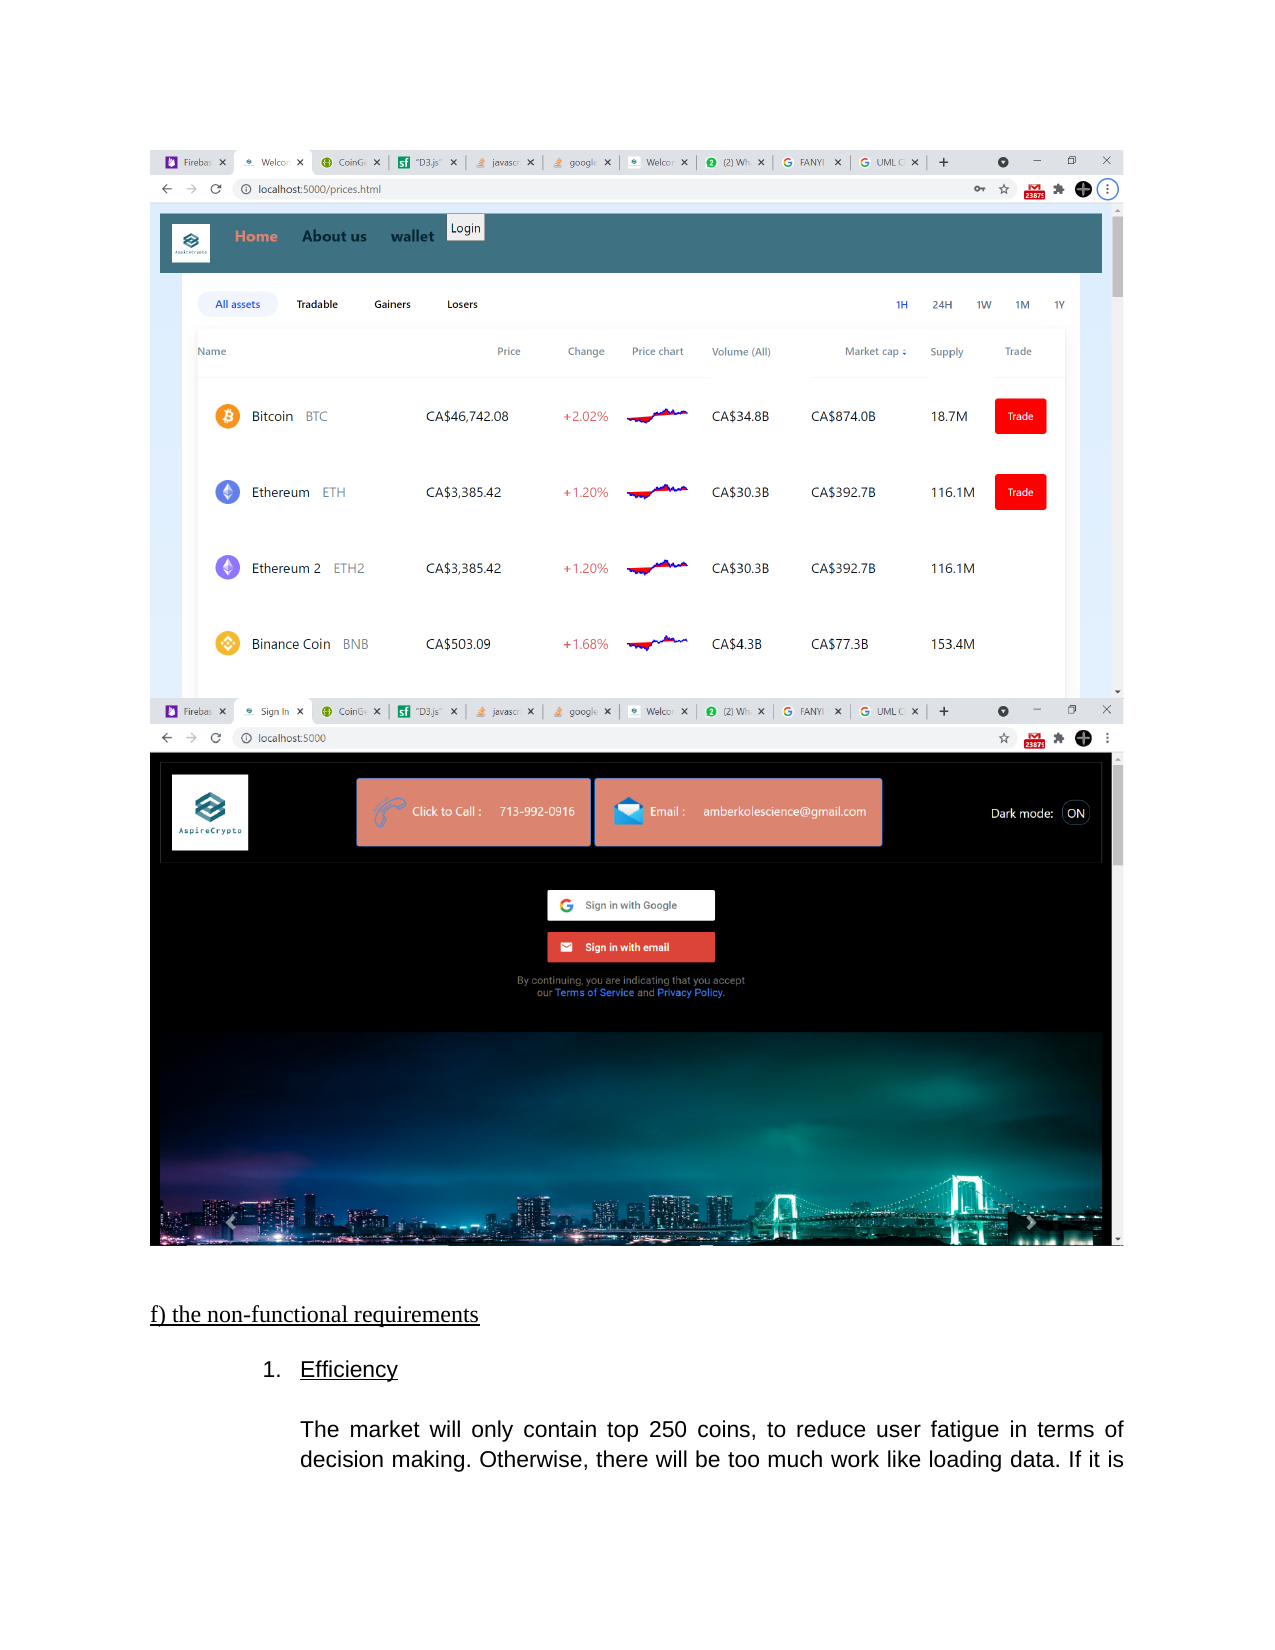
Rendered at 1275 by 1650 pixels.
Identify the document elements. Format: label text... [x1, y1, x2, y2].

picture [662, 1206, 670, 1213]
picture [662, 1196, 667, 1204]
picture [650, 1208, 660, 1216]
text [300, 1416, 1125, 1473]
picture [672, 1215, 679, 1221]
text f) the non-functional requirements [150, 1301, 1125, 1328]
picture [150, 150, 1124, 1246]
list Efficiency [262, 1356, 1125, 1382]
picture [694, 1217, 702, 1224]
